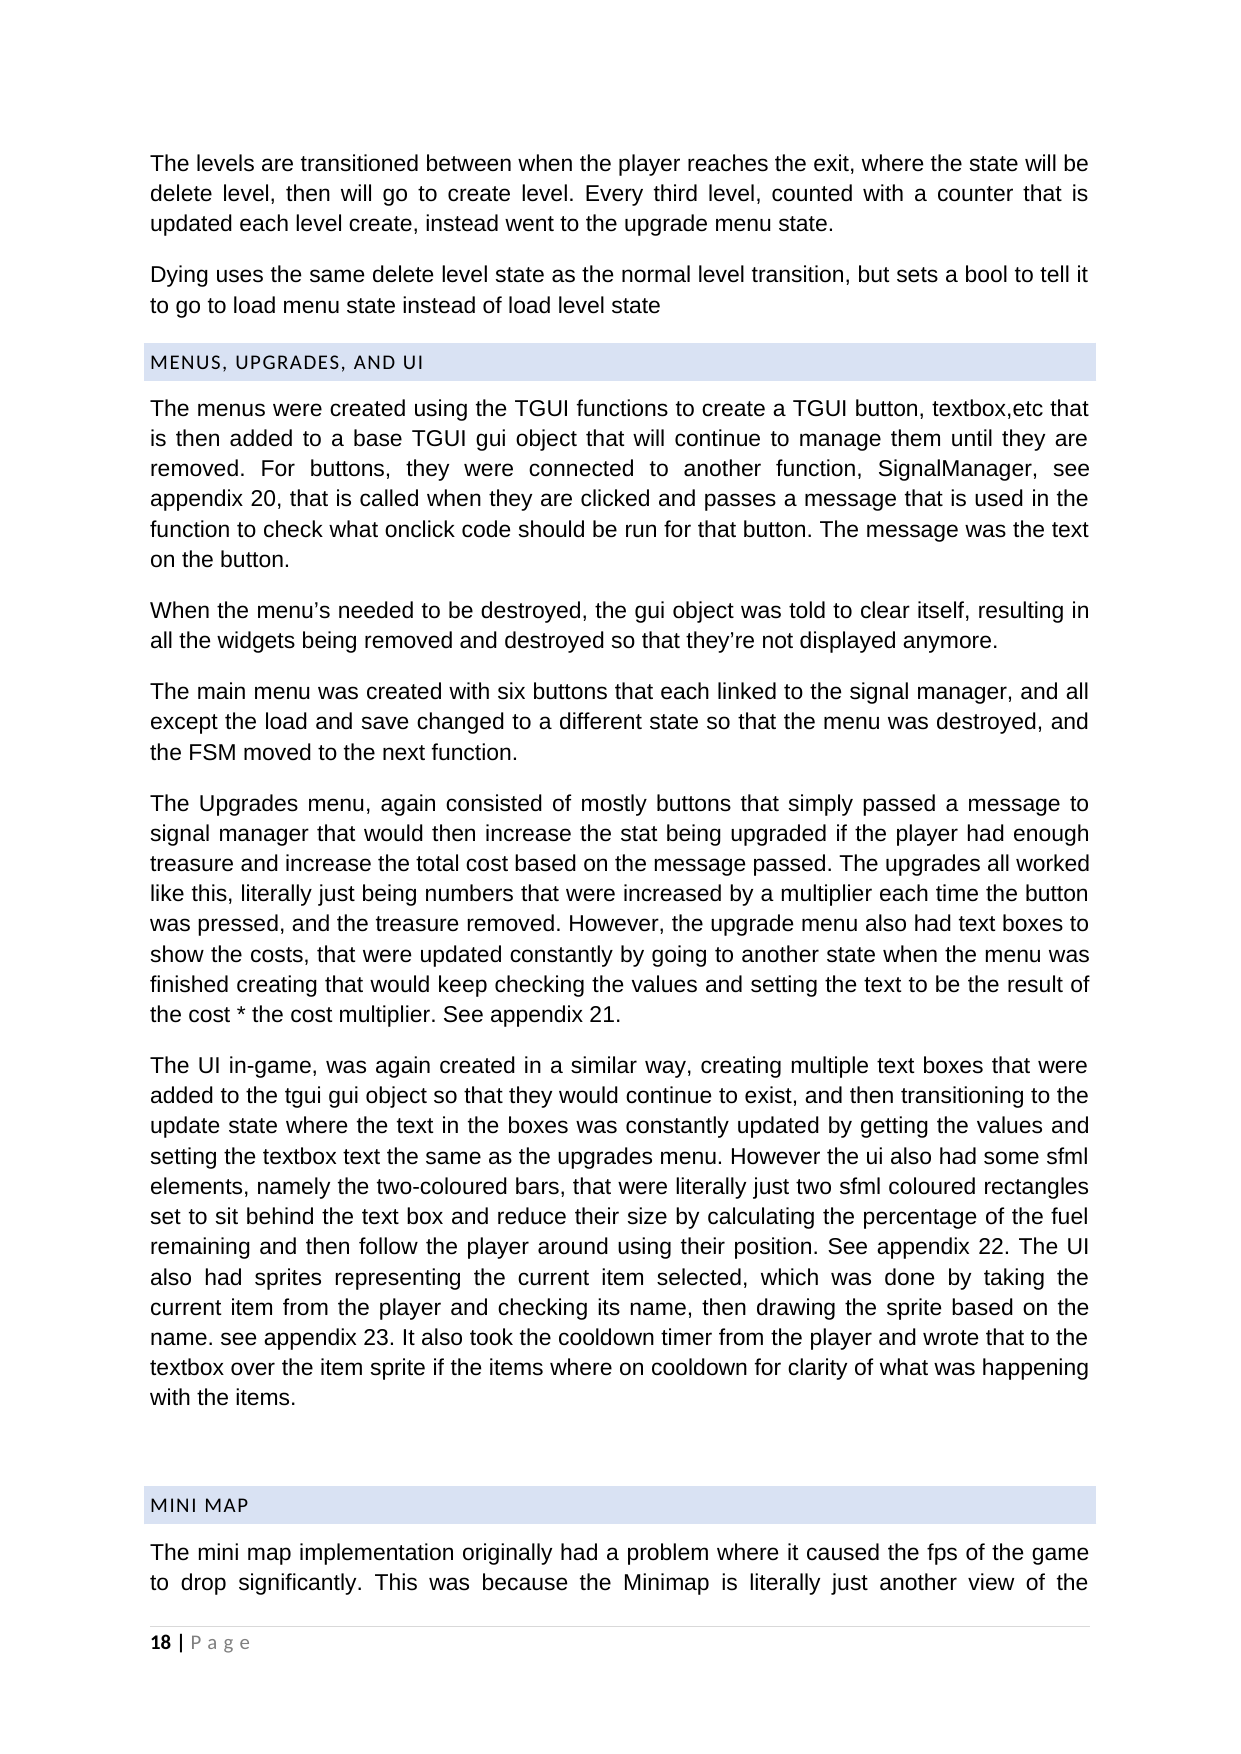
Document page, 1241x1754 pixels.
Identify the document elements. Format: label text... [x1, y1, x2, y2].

text The main menu was created with six buttons that each linked to the signal manager, and all except the load and save changed to a different state so that the menu was destroyed, and the FSM moved to the next function. [150, 678, 1090, 765]
subtitle Menus, UPGRADES, and UI [150, 349, 1090, 374]
subtitle Mini Map [150, 1493, 1090, 1518]
text The menus were created using the TGUI functions to create a TGUI button, textbox,etc that is then added to a base TGUI gui object that will continue to manage them until they are removed. For buttons, they were connected to another function, SignalManager, see appendix 20, that is called when they are clicked and passes a message that is used in the function to check what onclick code should be run for that button. The message was the text on the button. [150, 395, 1090, 572]
text When the menu’s needed to be destroyed, the gui object was told to clear itself, resulting in all the widgets being removed and destroyed so that they’re not displayed anymore. [150, 597, 1090, 653]
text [150, 1538, 1090, 1595]
text Dying uses the same delete level state as the normal level transition, but sets a bool to tell it to go to load menu state instead of load level state [150, 261, 1090, 318]
text The levels are transitioned between when the player reaches the exit, where the state will be delete level, then will go to create level. Every third level, counted with a counter that is updated each level create, instead went to the upgrade menu state. [150, 150, 1090, 237]
text The UI in-game, was again created in a similar way, creating multiple text boxes that were added to the tgui gui object so that they would continue to exist, and then transitioning to the update state where the text in the boxes was constantly updated by getting the values and setting the textbox text the same as the upgrades menu. However the ui also had some sfml elements, namely the two-coloured bars, that were literally just two sfml coloured rectangles set to sit behind the text box and reduce their size by calculating the percentage of the fuel remaining and then follow the player around using their position. See appendix 22. The UI also had sprites representing the current item selected, which was done by taking the current item from the player and checking its name, then drawing the sprite based on the name. see appendix 23. It also took the cooldown timer from the player and wrote that to the textbox over the item sprite if the items where on cooldown for clarity of what was happening with the items. [150, 1052, 1090, 1411]
text The Upgrades menu, again consisted of mostly buttons that simply passed a message to signal manager that would then increase the stat being upgraded if the player had enough treasure and increase the total cost based on the message passed. The upgrades all worked like this, literally just being numbers that were increased by a multiplier each time the button was pressed, and the treasure removed. However, the upgrade menu also had text boxes to show the costs, that were updated constantly by going to another state when the menu was finished creating that would keep checking the values and setting the text to be the result of the cost * the cost multiplier. See appendix 21. [150, 789, 1090, 1027]
